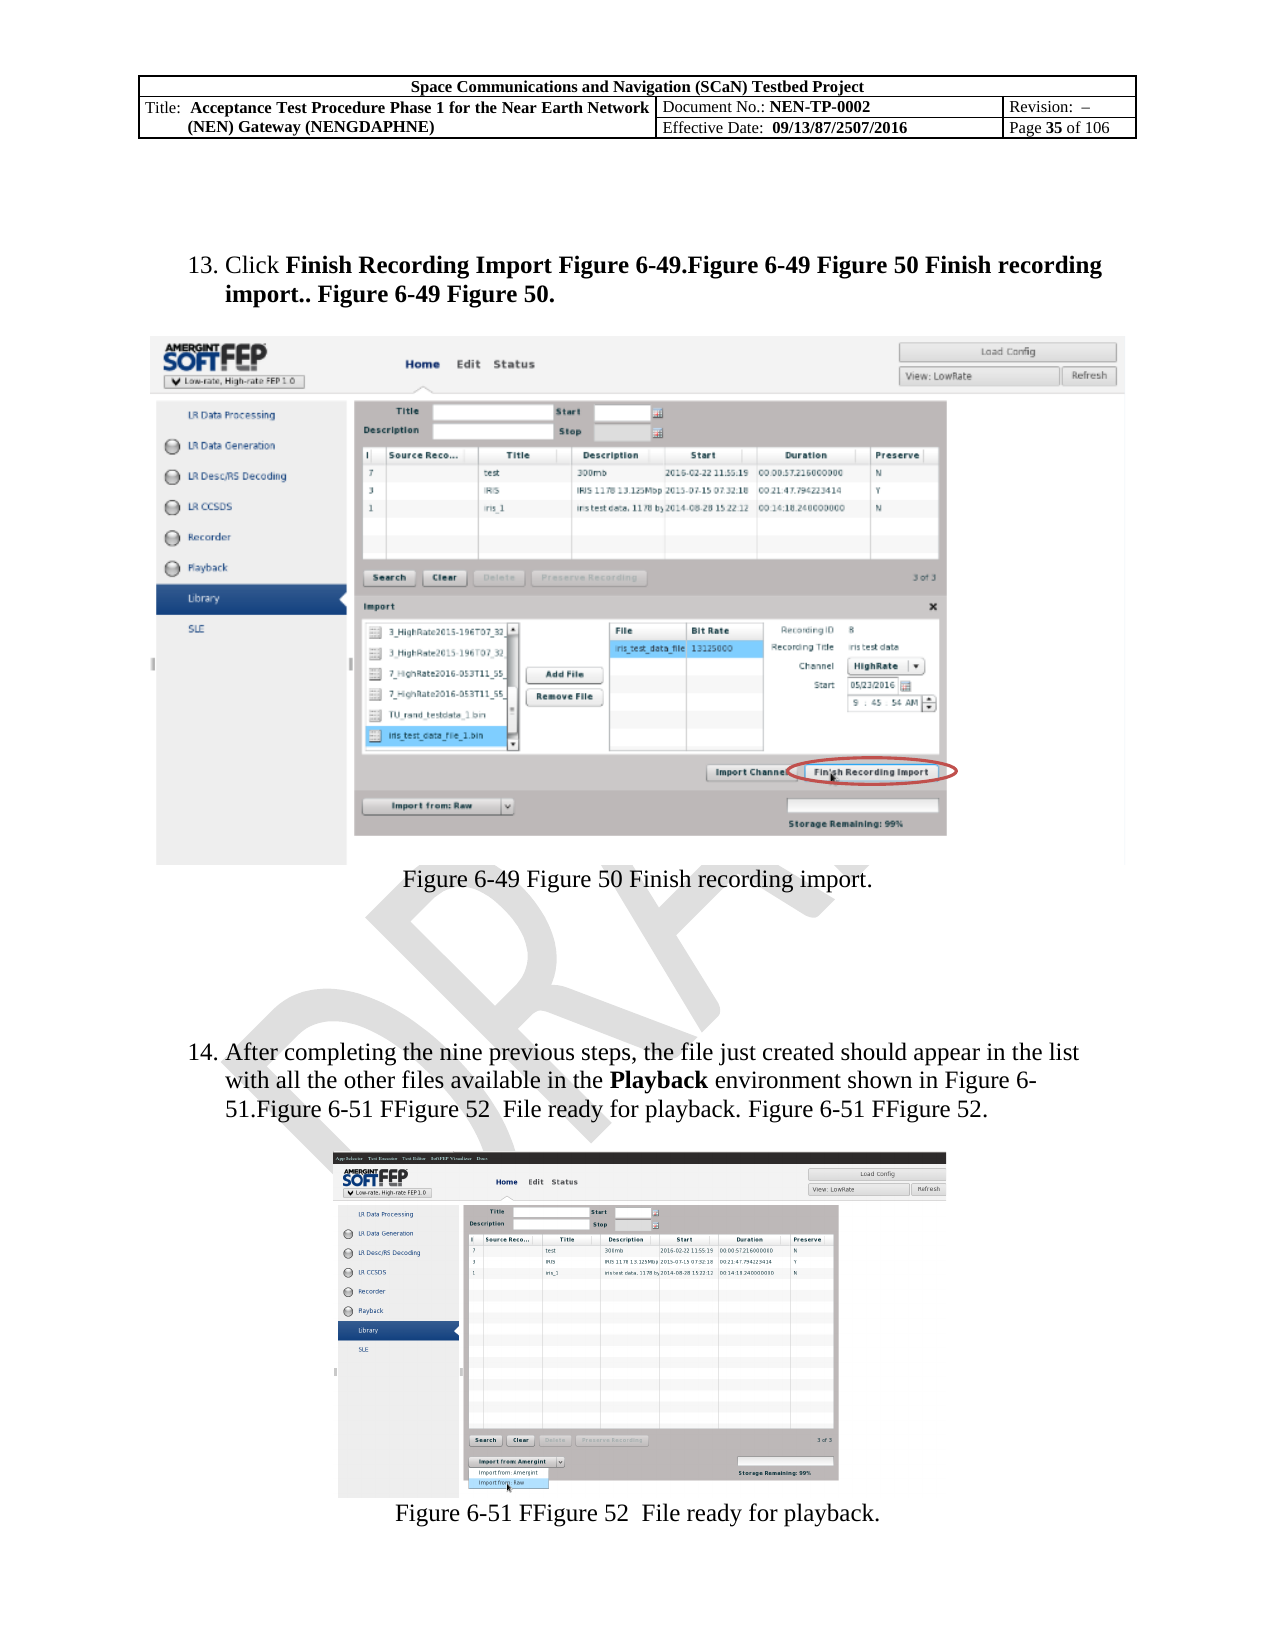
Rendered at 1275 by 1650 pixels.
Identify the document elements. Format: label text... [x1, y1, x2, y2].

picture [150, 336, 1125, 865]
list After completing the nine previous steps, the file just created should appear in the list with all the other files available in the Playback environment shown in [187, 1037, 1125, 1123]
text 6ile ready for playback. [150, 1498, 1125, 1526]
picture [333, 1151, 947, 1498]
list Click Finish Recording Import [187, 250, 1125, 307]
text 6Finish recording import. [150, 865, 1125, 893]
